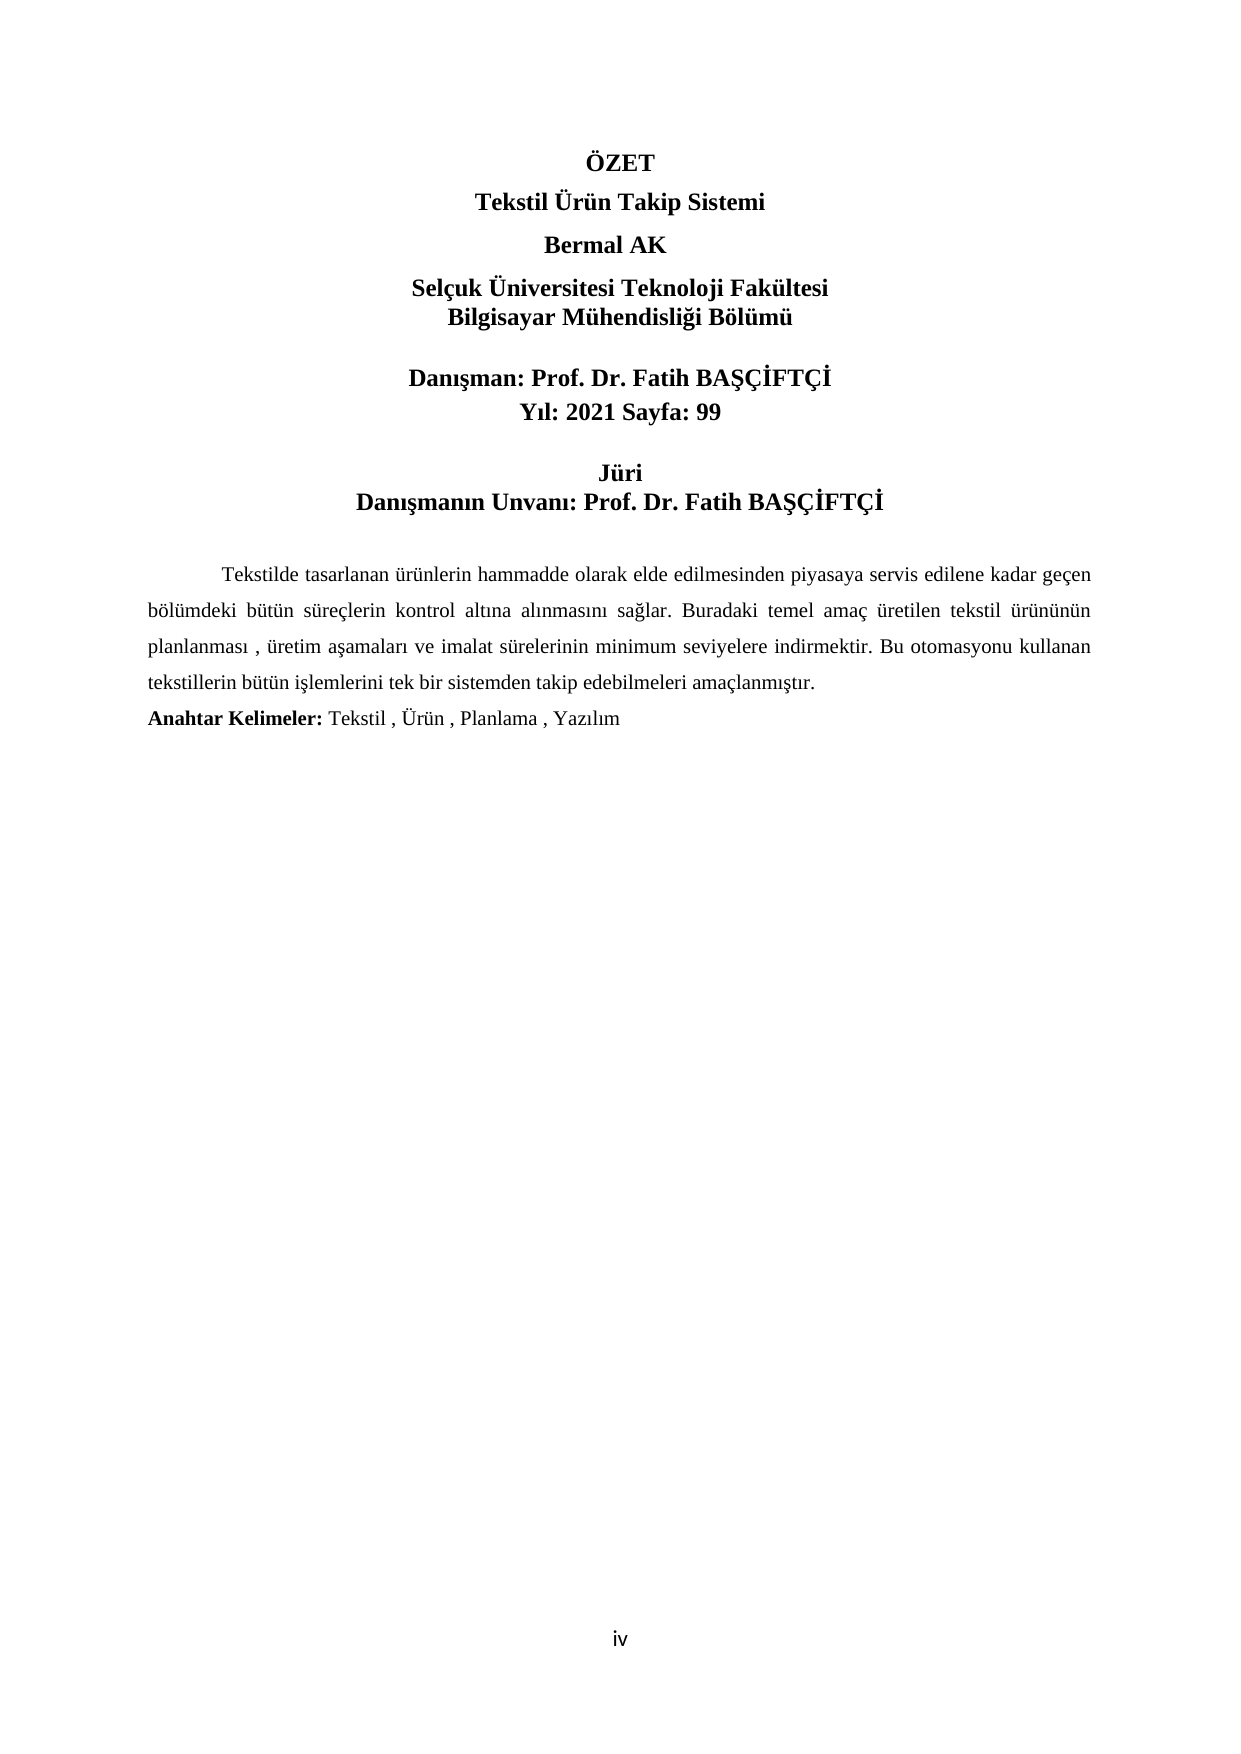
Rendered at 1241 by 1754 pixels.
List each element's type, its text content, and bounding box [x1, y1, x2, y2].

text Yıl: 2021 Sayfa: 99 [148, 397, 1093, 425]
text Anahtar Kelimeler: Tekstil , Ürün , Planlama , Yazılım [148, 706, 1093, 730]
text Bermal AK [118, 230, 1093, 259]
text Bilgisayar Mühendisliği Bölümü [148, 302, 1093, 331]
text Danışmanın Unvanı: Prof. Dr. Fatih BAŞÇİFTÇİ [148, 487, 1093, 516]
text Danışman: Prof. Dr. Fatih BAŞÇİFTÇİ [148, 363, 1093, 392]
subtitle ÖZET [148, 148, 1093, 176]
text Tekstilde tasarlanan ürünlerin hammadde olarak elde edilmesinden piyasaya servis edilene kadar geçen bölümdeki bütün süreçlerin kontrol altına alınmasını sağlar. Buradaki temel amaç üretilen tekstil ürününün planlanması , üretim aşamaları ve imalat sürelerinin minimum seviyelere indirmektir. Bu otomasyonu kullanan tekstillerin bütün işlemlerini tek bir sistemden takip edebilmeleri amaçlanmıştır. [148, 562, 1093, 694]
text Tekstil Ürün Takip Sistemi [148, 187, 1093, 216]
text Jüri [148, 458, 1093, 487]
text Selçuk Üniversitesi Teknoloji Fakültesi [148, 273, 1093, 302]
